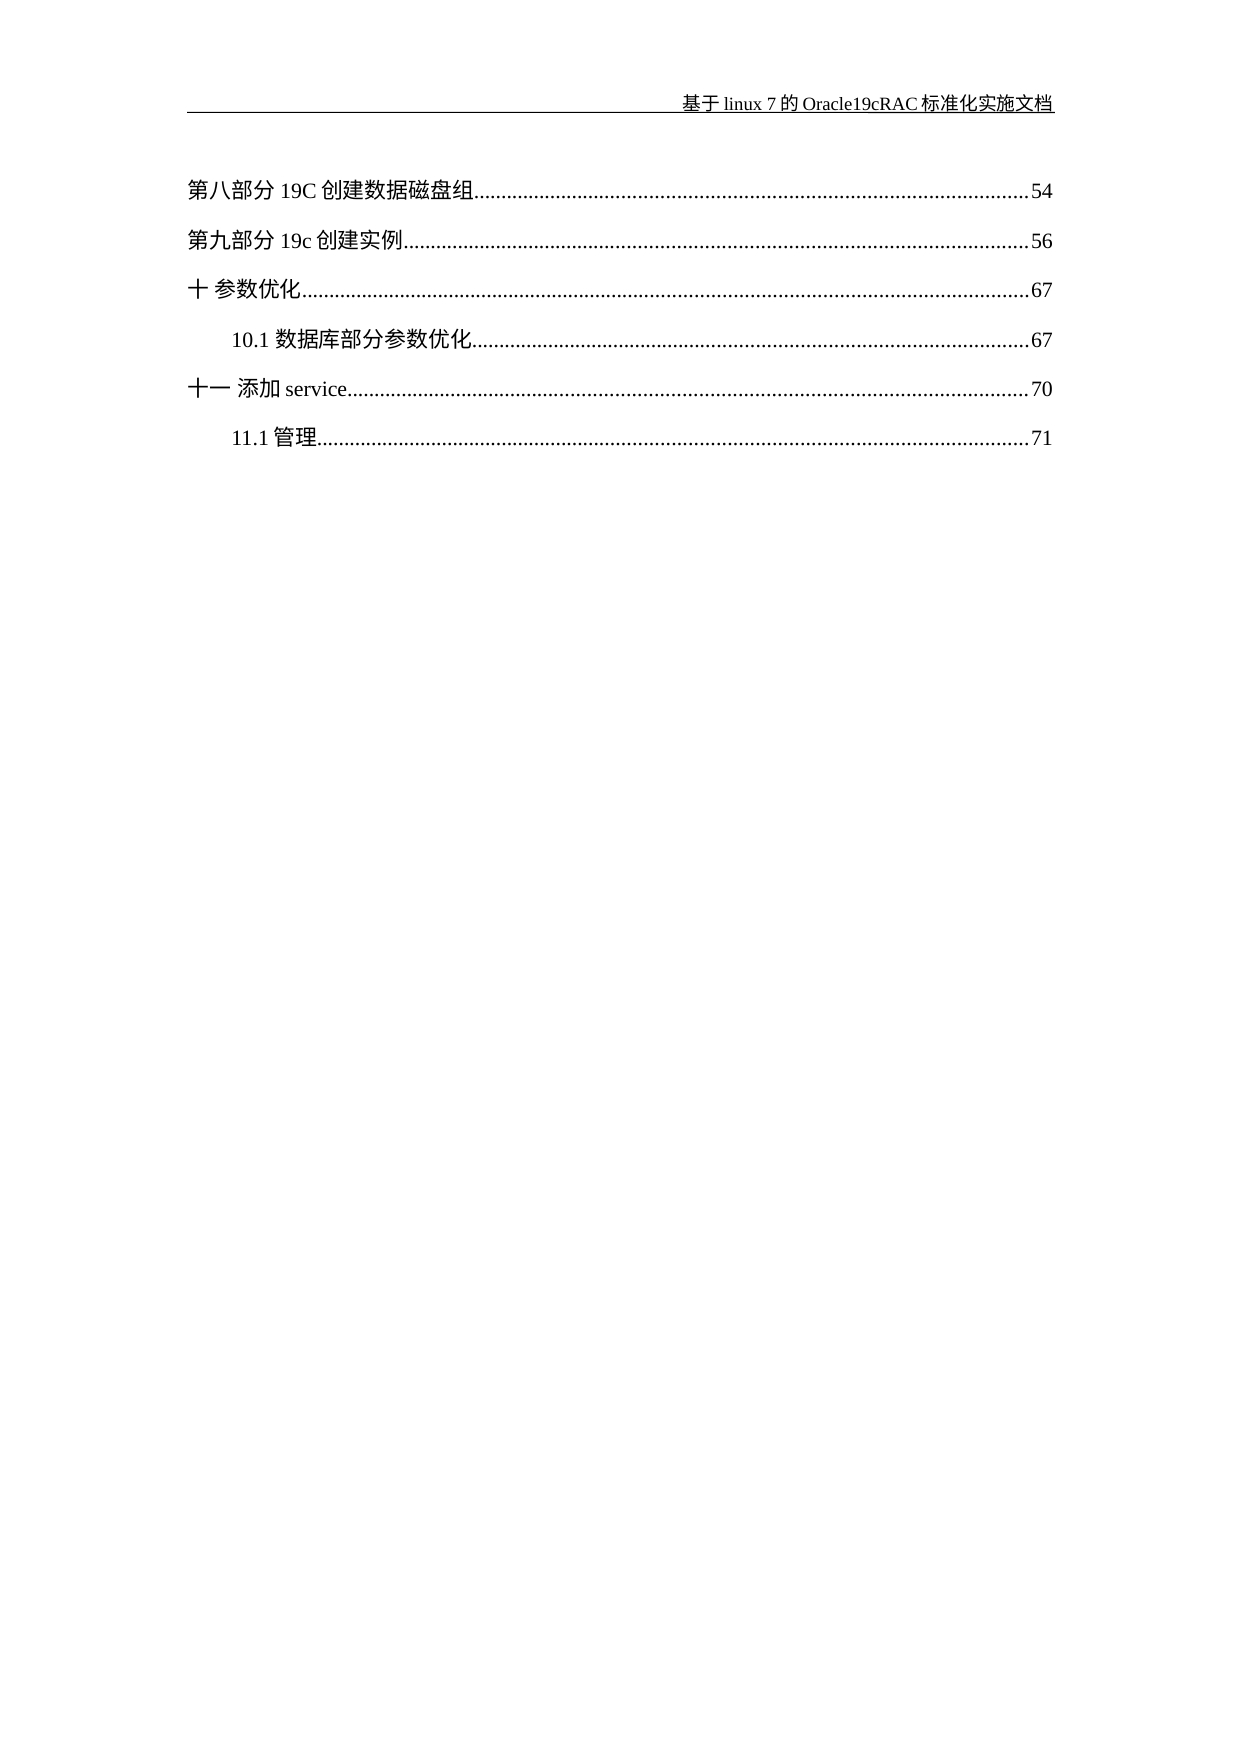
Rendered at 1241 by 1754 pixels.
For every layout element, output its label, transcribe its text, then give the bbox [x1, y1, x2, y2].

text 11.1管理 71 [231, 420, 1053, 454]
text 十 参数优化 67 [187, 271, 1053, 305]
text 第九部分 19c创建实例 56 [187, 222, 1053, 256]
text 十一 添加service 70 [187, 371, 1053, 405]
text 第八部分 19C创建数据磁盘组 54 [187, 172, 1053, 206]
text 10.1 数据库部分参数优化 67 [231, 321, 1053, 355]
